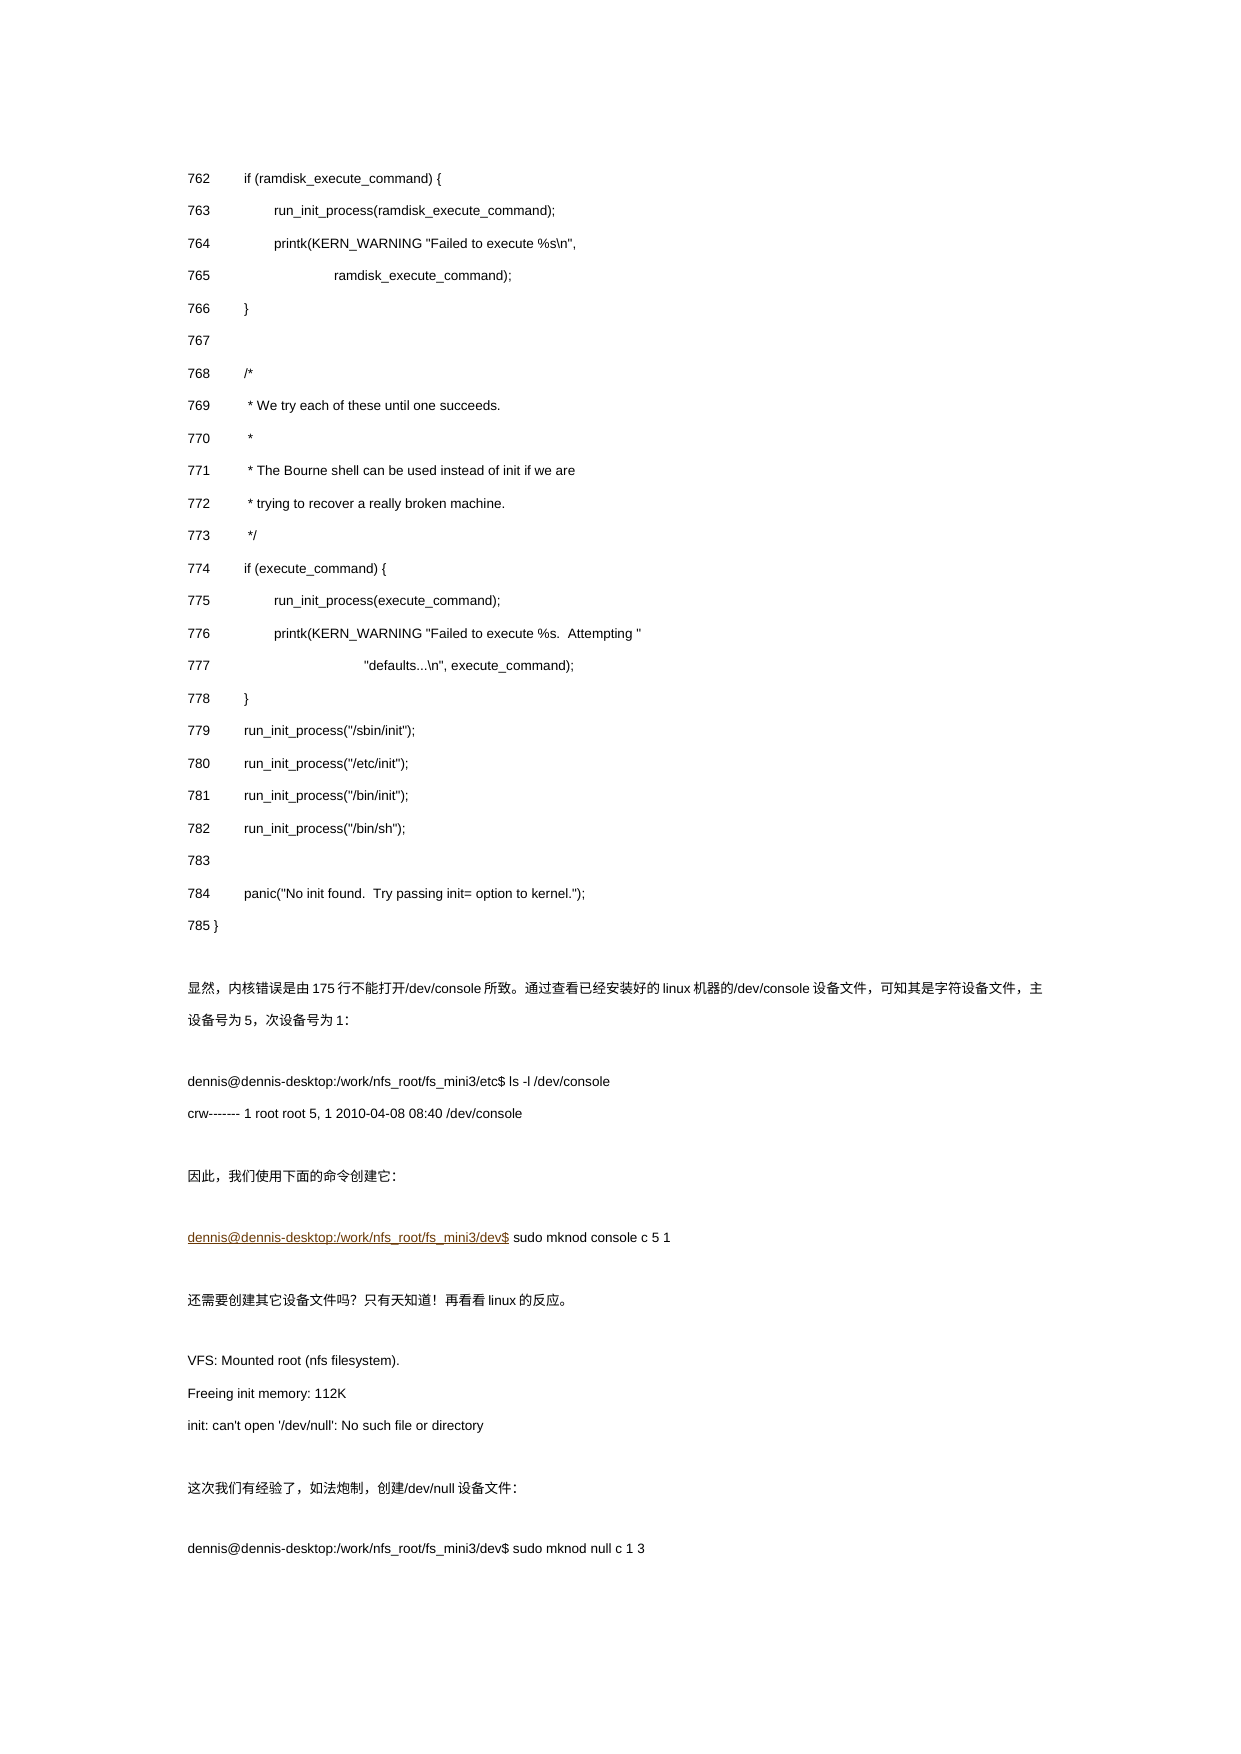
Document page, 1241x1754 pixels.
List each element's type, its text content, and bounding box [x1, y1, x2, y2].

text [187, 162, 1053, 942]
text 因此，我们使用下面的命令创建它： [187, 1159, 1053, 1192]
text dennis@dennis-desktop:/work/nfs_root/fs_mini3/etc$ ls -l /dev/console crw------- 1 root root 5, 1 2010-04-08 08:40 /dev/console [187, 1065, 1053, 1130]
text VFS: Mounted root (nfs filesystem). Freeing init memory: 112K init: can't open '/dev/null': No such file or directory [187, 1344, 1053, 1442]
text dennis@dennis-desktop:/work/nfs_root/fs_mini3/dev$ sudo mknod null c 1 3 [187, 1533, 1053, 1565]
text dennis@dennis-desktop:/work/nfs_root/fs_mini3/dev$ sudo mknod console c 5 1 [187, 1221, 1053, 1254]
text 还需要创建其它设备文件吗？只有天知道！再看看linux的反应。 [187, 1283, 1053, 1315]
text 显然，内核错误是由175行不能打开/dev/console所致。通过查看已经安装好的linux机器的/dev/console设备文件，可知其是字符设备文件，主设备号为5，次设备号为1： [187, 971, 1053, 1036]
text 这次我们有经验了，如法炮制，创建/dev/null设备文件： [187, 1471, 1053, 1504]
